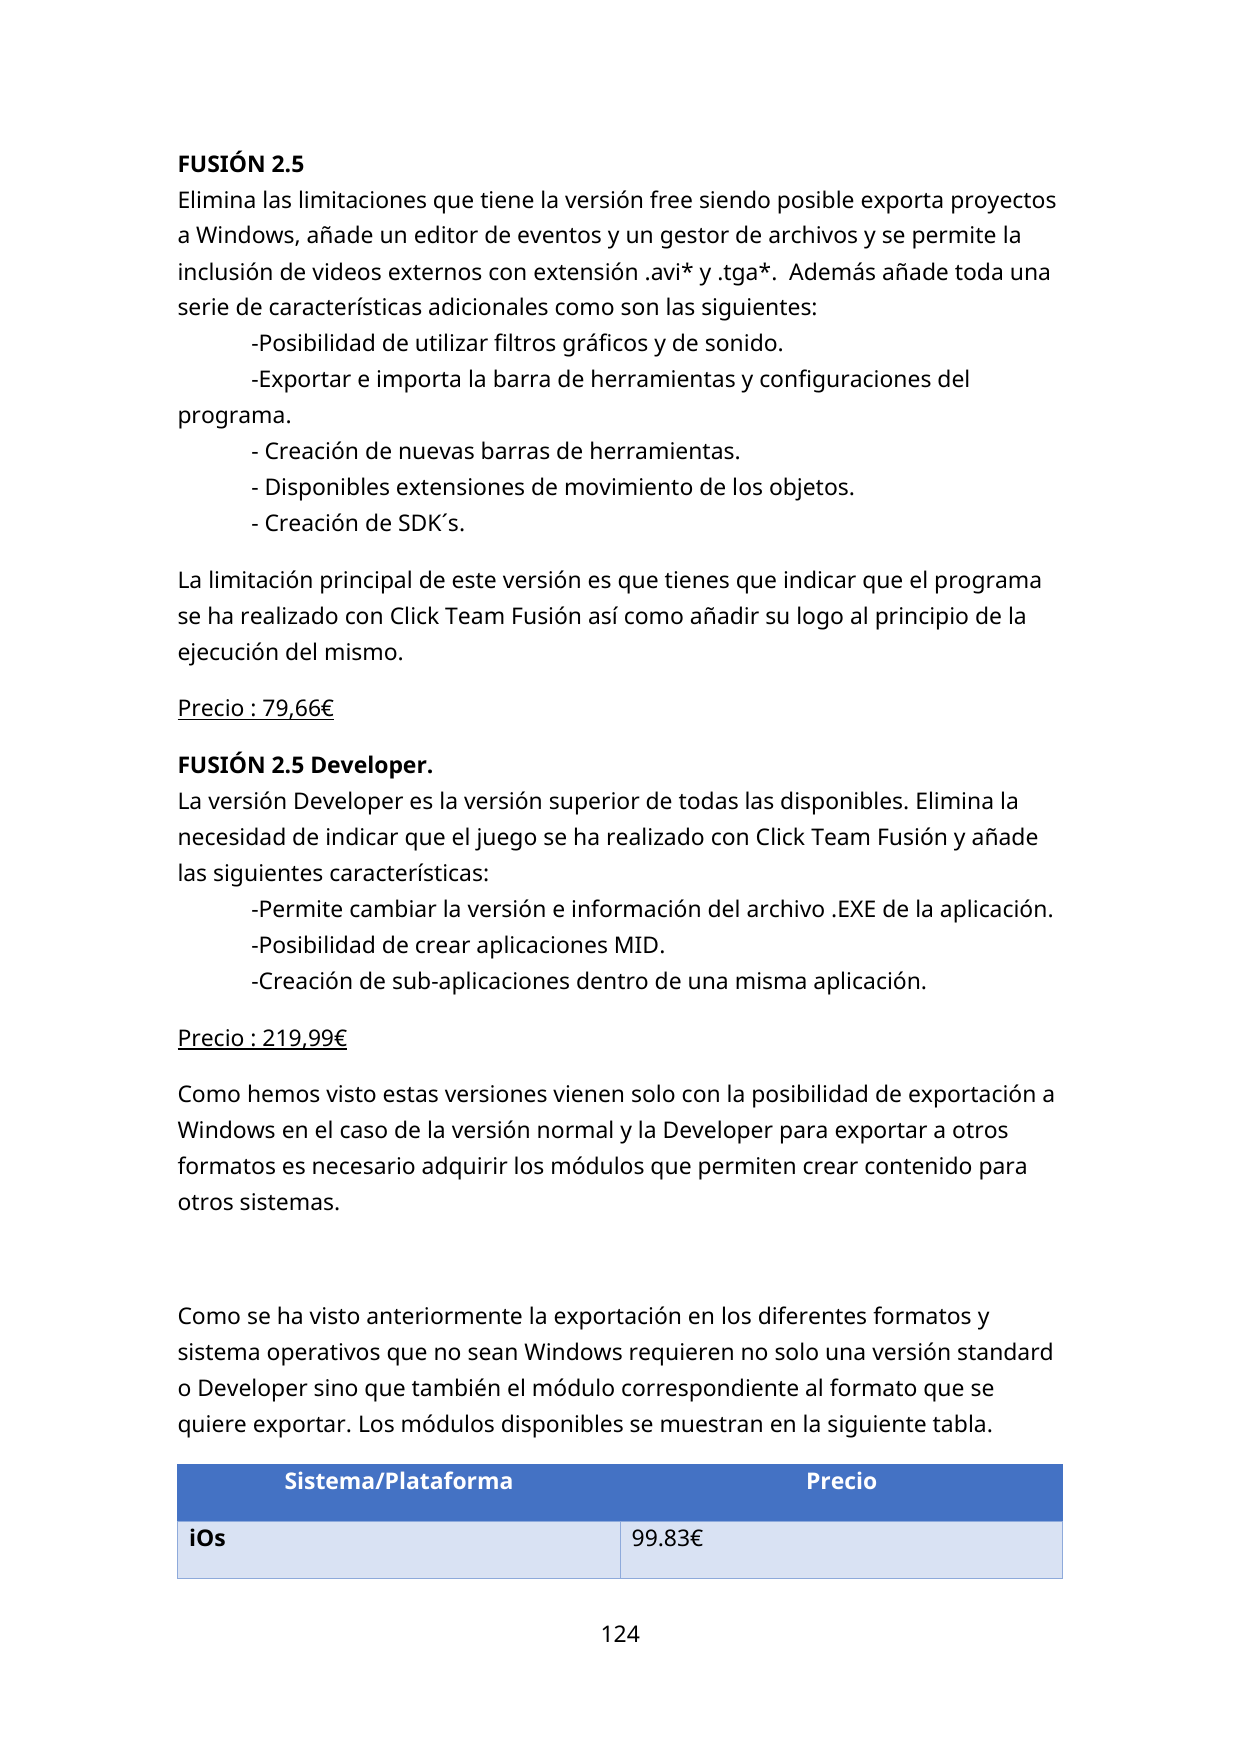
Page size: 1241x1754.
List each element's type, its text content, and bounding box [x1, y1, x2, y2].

text Precio : 79,66€ [177, 692, 1063, 724]
text FUSIÓN 2.5 Elimina las limitaciones que tiene la versión free siendo posible exporta proyectos a Windows, añade un editor de eventos y un gestor de archivos y se permite la inclusión de videos externos con extensión .avi* y .tga*. Además añade toda una serie de características adicionales como son las siguientes: -Posibilidad de utilizar filtros gráficos y de sonido. -Exportar e importa la barra de herramientas y configuraciones del programa. - Creación de nuevas barras de herramientas. - Disponibles extensiones de movimiento de los objetos. - Creación de SDK´s. [177, 148, 1063, 538]
text FUSIÓN 2.5 Developer. La versión Developer es la versión superior de todas las disponibles. Elimina la necesidad de indicar que el juego se ha realizado con Click Team Fusión y añade las siguientes características: -Permite cambiar la versión e información del archivo .EXE de la aplicación. -Posibilidad de crear aplicaciones MID. -Creación de sub-aplicaciones dentro de una misma aplicación. [177, 749, 1063, 996]
text La limitación principal de este versión es que tienes que indicar que el programa se ha realizado con Click Team Fusión así como añadir su logo al principio de la ejecución del mismo. [177, 564, 1063, 667]
text Como hemos visto estas versiones vienen solo con la posibilidad de exportación a Windows en el caso de la versión normal y la Developer para exportar a otros formatos es necesario adquirir los módulos que permiten crear contenido para otros sistemas. [177, 1078, 1063, 1217]
text Precio : 219,99€ [177, 1022, 1063, 1053]
text Como se ha visto anteriormente la exportación en los diferentes formatos y sistema operativos que no sean Windows requieren no solo una versión standard o Developer sino que también el módulo correspondiente al formato que se quiere exportar. Los módulos disponibles se muestran en la siguiente tabla. [177, 1300, 1063, 1439]
table_header Precio [621, 1465, 1062, 1521]
table_cell iOs [178, 1522, 620, 1578]
table_header Sistema/Plataforma [178, 1465, 620, 1521]
table_cell 99.83€ [621, 1522, 1062, 1578]
